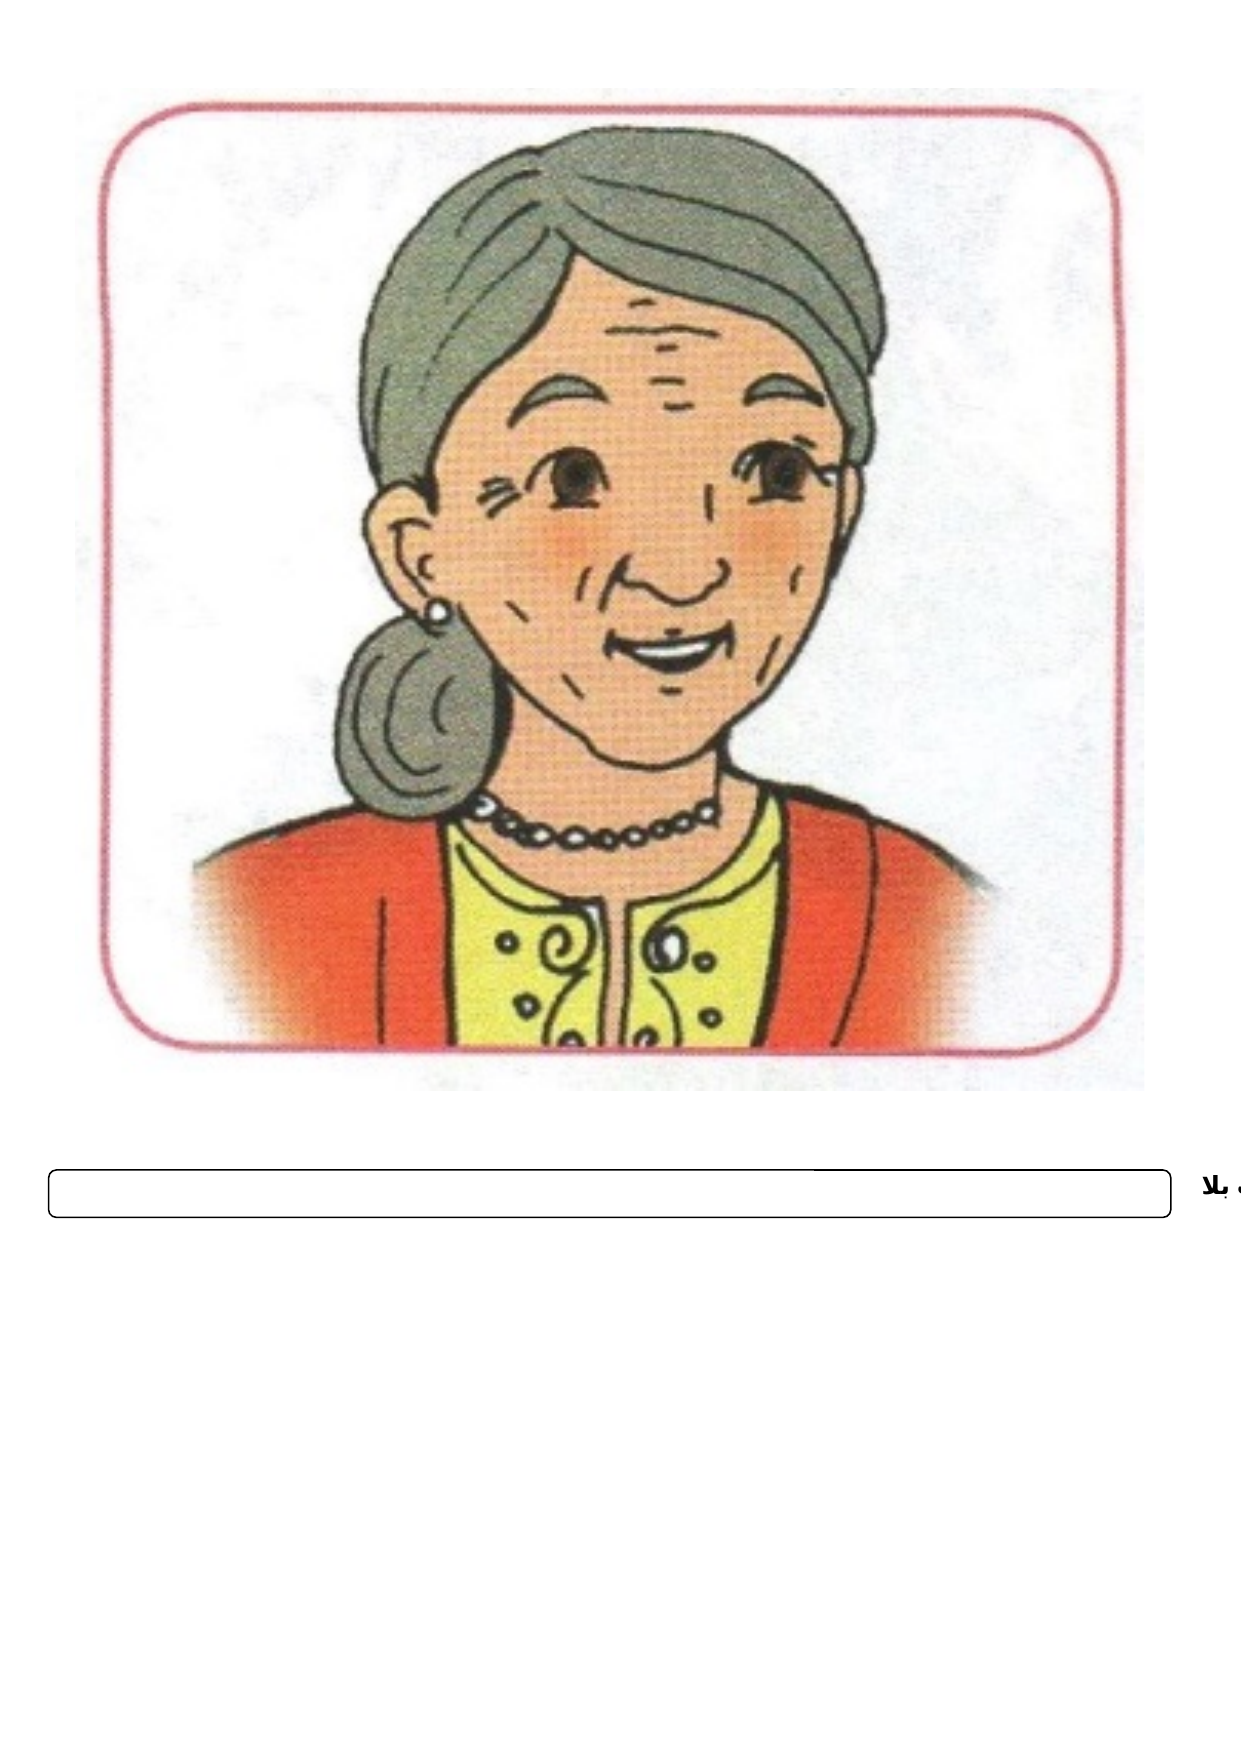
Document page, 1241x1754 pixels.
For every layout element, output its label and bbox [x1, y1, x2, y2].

picture [75, 88, 1145, 1091]
